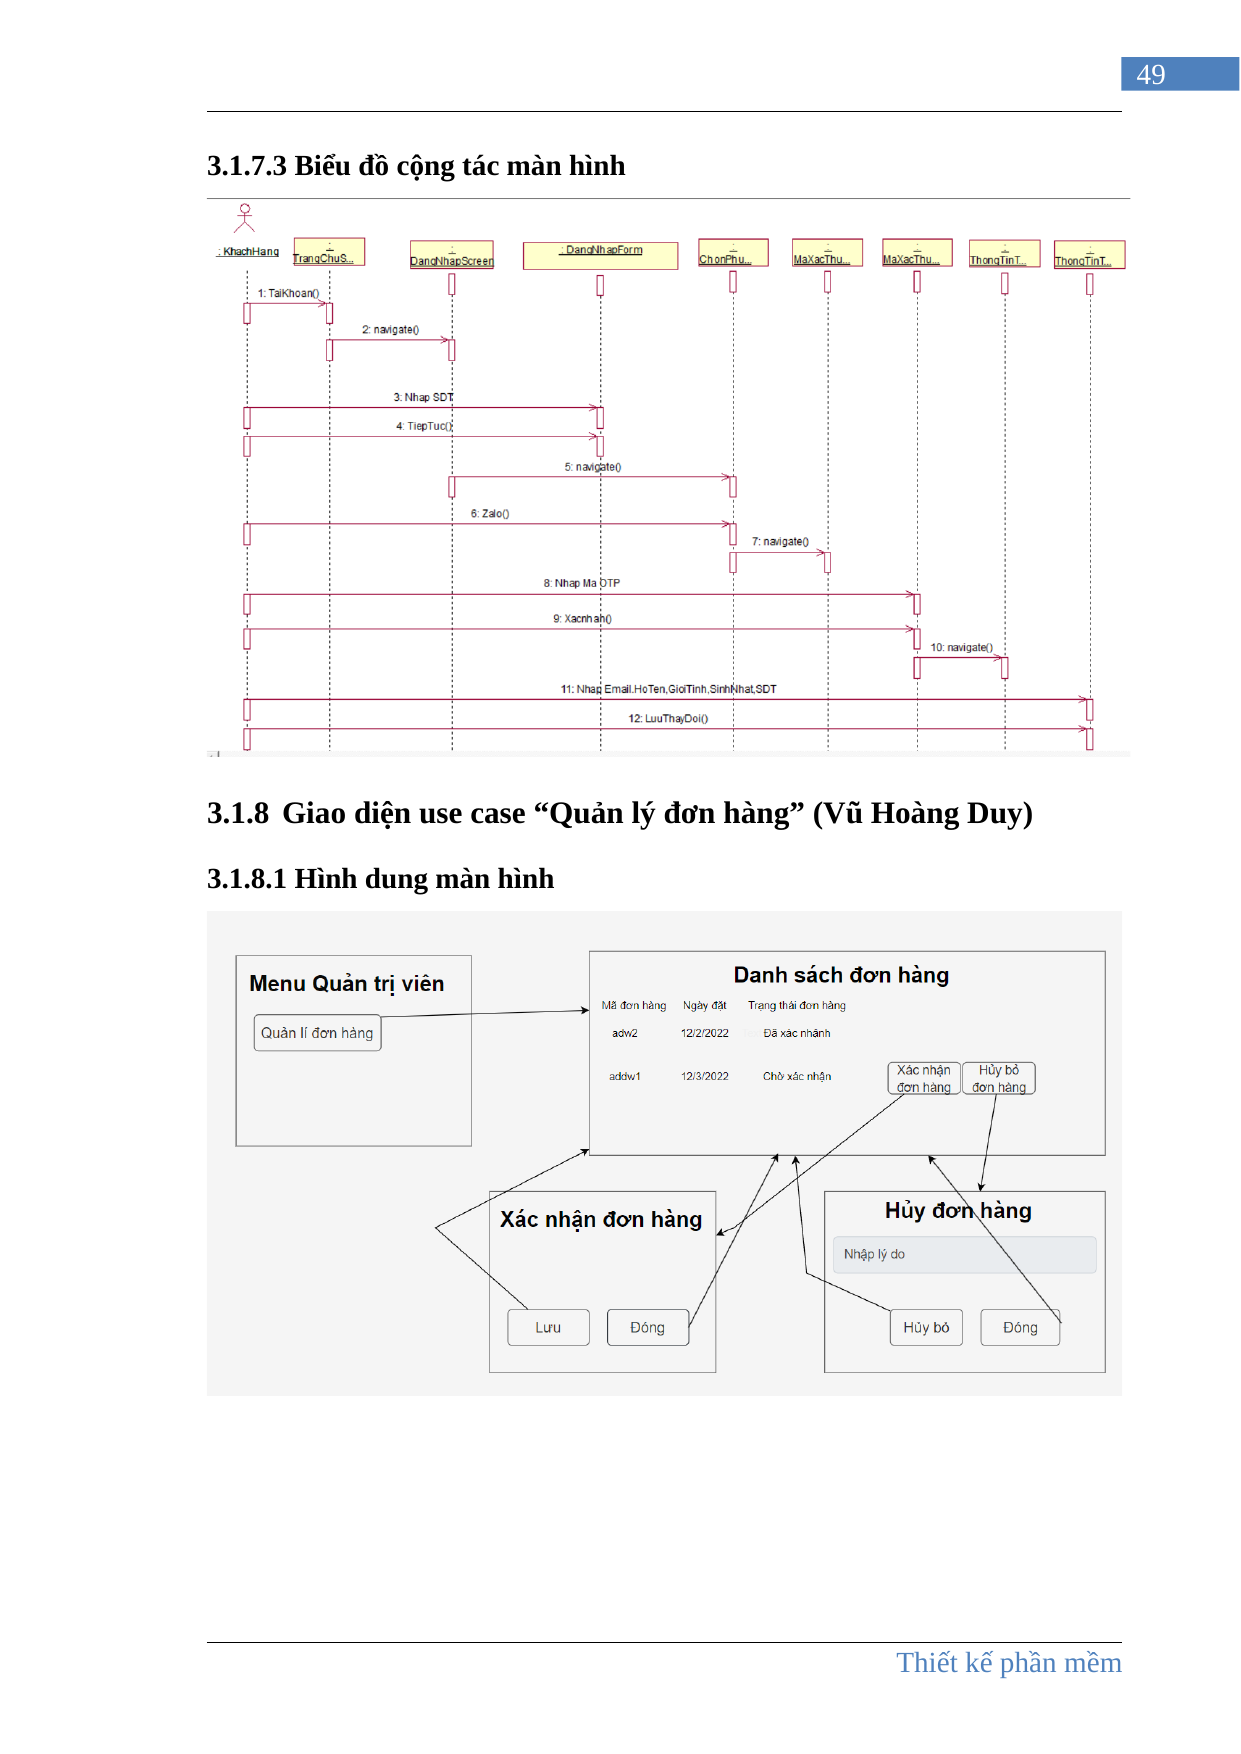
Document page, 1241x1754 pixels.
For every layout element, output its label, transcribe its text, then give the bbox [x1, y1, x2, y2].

text 3.1.7.3 Biểu đồ cộng tác màn hình [207, 148, 1122, 181]
picture [206, 198, 1131, 757]
picture [206, 911, 1123, 1396]
text 3.1.8.1 Hình dung màn hình [207, 861, 1122, 894]
subtitle Giao diện use case “Quản lý đơn hàng” (Vũ Hoàng Duy) [207, 795, 1122, 831]
